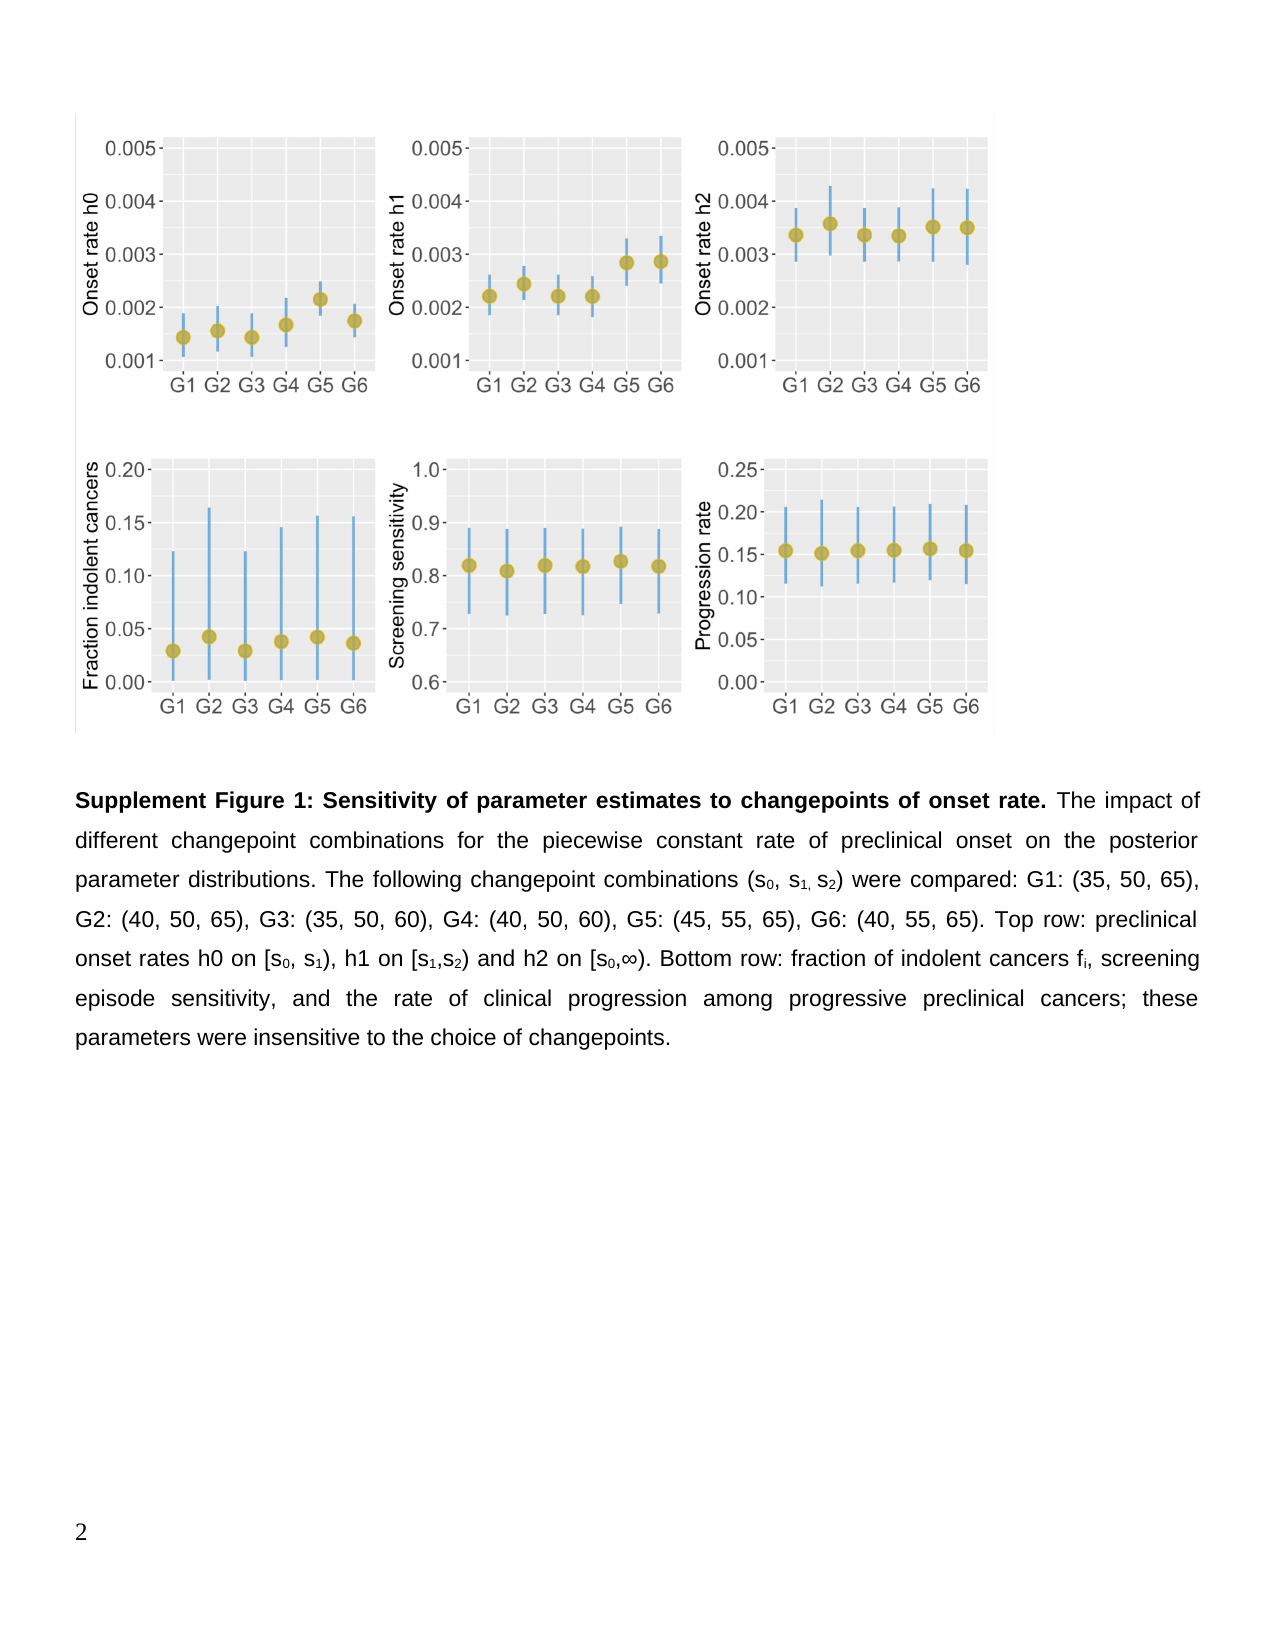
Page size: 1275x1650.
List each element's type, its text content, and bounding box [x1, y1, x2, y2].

text Supplement Figure 1: Sensitivity of parameter estimates to changepoints of onset rate. The impact of different changepoint combinations for the piecewise constant rate of preclinical onset on the posterior parameter distributions. The following changepoint combinations (s0, s1, s2) were compared: G1: (35, 50, 65), G2: (40, 50, 65), G3: (35, 50, 60), G4: (40, 50, 60), G5: (45, 55, 65), G6: (40, 55, 65). Top row: preclinical onset rates h0 on [s0, s1), h1 on [s1,s2) and h2 on [s0,∞). Bottom row: fraction of indolent cancers fi, screening episode sensitivity, and the rate of clinical progression among progressive preclinical cancers; these parameters were insensitive to the choice of changepoints. [75, 787, 1200, 1051]
picture [75, 114, 995, 734]
